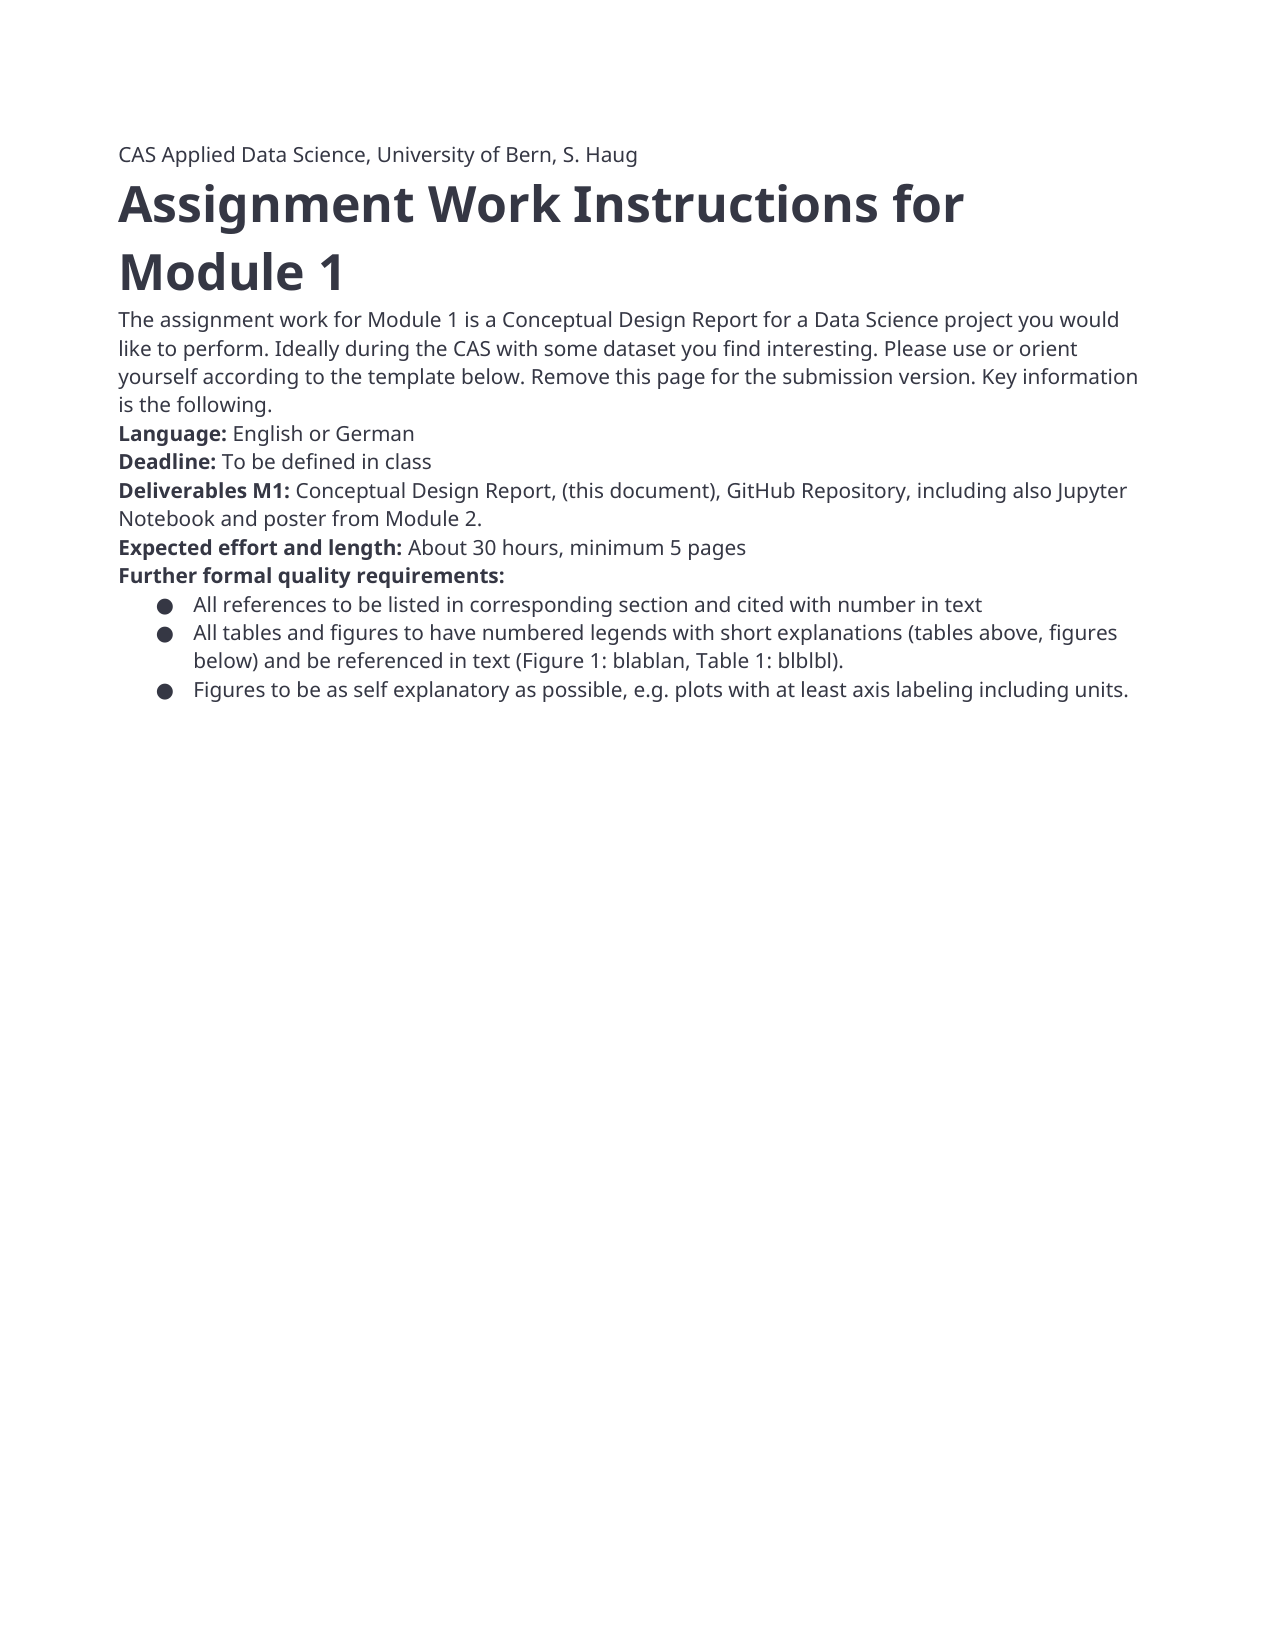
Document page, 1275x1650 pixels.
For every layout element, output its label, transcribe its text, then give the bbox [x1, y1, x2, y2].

text Language: English or German [118, 419, 1157, 447]
text Assignment Work Instructions for Module 1 [118, 169, 1157, 305]
list All references to be listed in corresponding section and cited with number in text [156, 590, 1157, 618]
text Further formal quality requirements: [118, 561, 1157, 590]
text Expected effort and length: About 30 hours, minimum 5 pages [118, 533, 1157, 561]
text The assignment work for Module 1 is a Conceptual Design Report for a Data Science project you would like to perform. Ideally during the CAS with some dataset you find interesting. Please use or orient yourself according to the template below. Remove this page for the submission version. Key information is the following. [118, 305, 1157, 419]
text Deadline: To be defined in class [118, 447, 1157, 476]
text CAS Applied Data Science, University of Bern, S. Haug [118, 141, 1157, 169]
text Deliverables M1: Conceptual Design Report, (this document), GitHub Repository, including also Jupyter Notebook and poster from Module 2. [118, 476, 1157, 533]
list All tables and figures to have numbered legends with short explanations (tables above, figures below) and be referenced in text (Figure 1: blablan, Table 1: blblbl). [156, 618, 1157, 675]
list Figures to be as self explanatory as possible, e.g. plots with at least axis labeling including units. [156, 675, 1157, 703]
